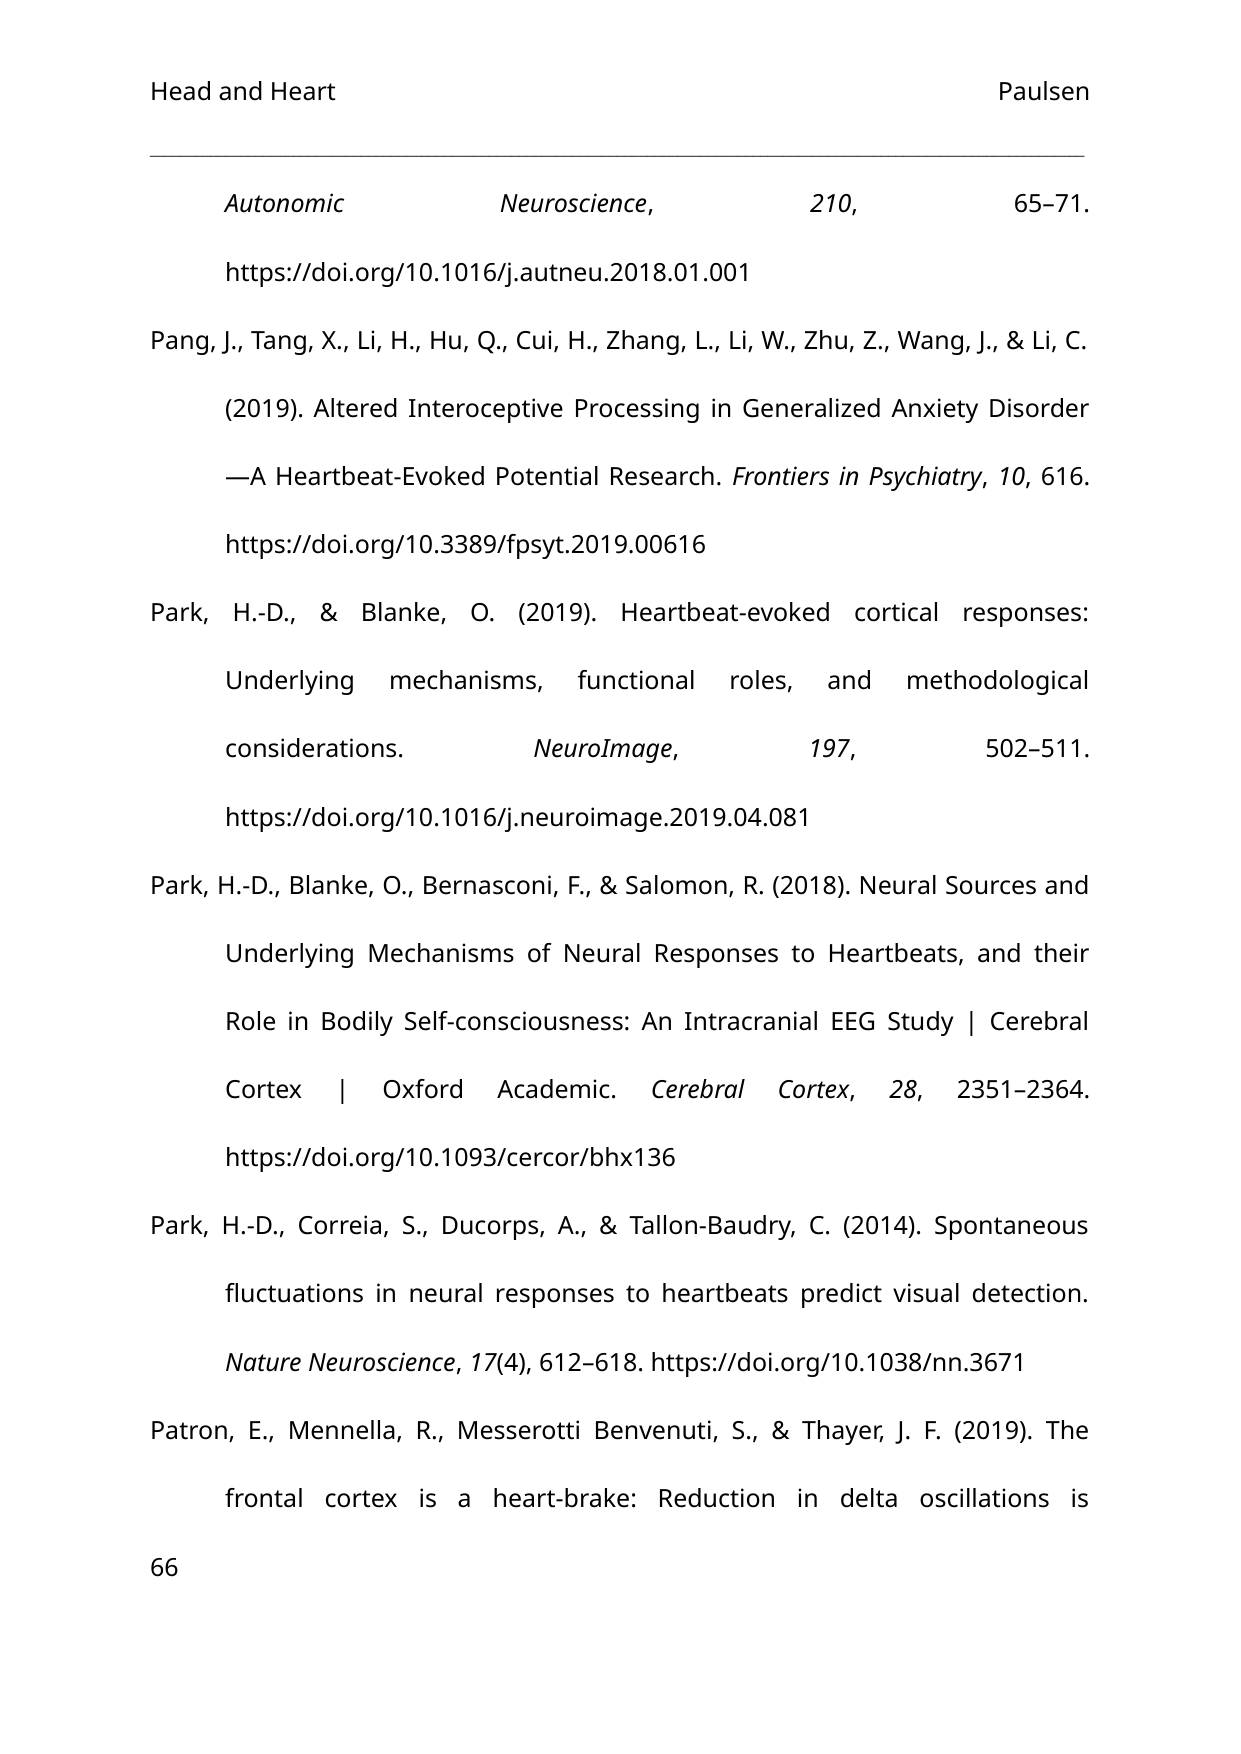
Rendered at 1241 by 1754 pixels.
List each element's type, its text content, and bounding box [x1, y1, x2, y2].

text Park, H.-D., & Blanke, O. (2019). Heartbeat-evoked cortical responses: Underlying mechanisms, functional roles, and methodological considerations. NeuroImage, 197, 502–511. https://doi.org/10.1016/j.neuroimage.2019.04.081 [150, 595, 1090, 833]
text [150, 1412, 1090, 1514]
text Pang, J., Tang, X., Li, H., Hu, Q., Cui, H., Zhang, L., Li, W., Zhu, Z., Wang, J., & Li, C. (2019). Altered Interoceptive Processing in Generalized Anxiety Disorder—A Heartbeat-Evoked Potential Research. Frontiers in Psychiatry, 10, 616. https://doi.org/10.3389/fpsyt.2019.00616 [150, 322, 1090, 561]
text Park, H.-D., Correia, S., Ducorps, A., & Tallon-Baudry, C. (2014). Spontaneous fluctuations in neural responses to heartbeats predict visual detection. Nature Neuroscience, 17(4), 612–618. https://doi.org/10.1038/nn.3671 [150, 1208, 1090, 1378]
text Park, H.-D., Blanke, O., Bernasconi, F., & Salomon, R. (2018). Neural Sources and Underlying Mechanisms of Neural Responses to Heartbeats, and their Role in Bodily Self-consciousness: An Intracranial EEG Study | Cerebral Cortex | Oxford Academic. Cerebral Cortex, 28, 2351–2364. https://doi.org/10.1093/cercor/bhx136 [150, 867, 1090, 1174]
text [150, 186, 1090, 288]
